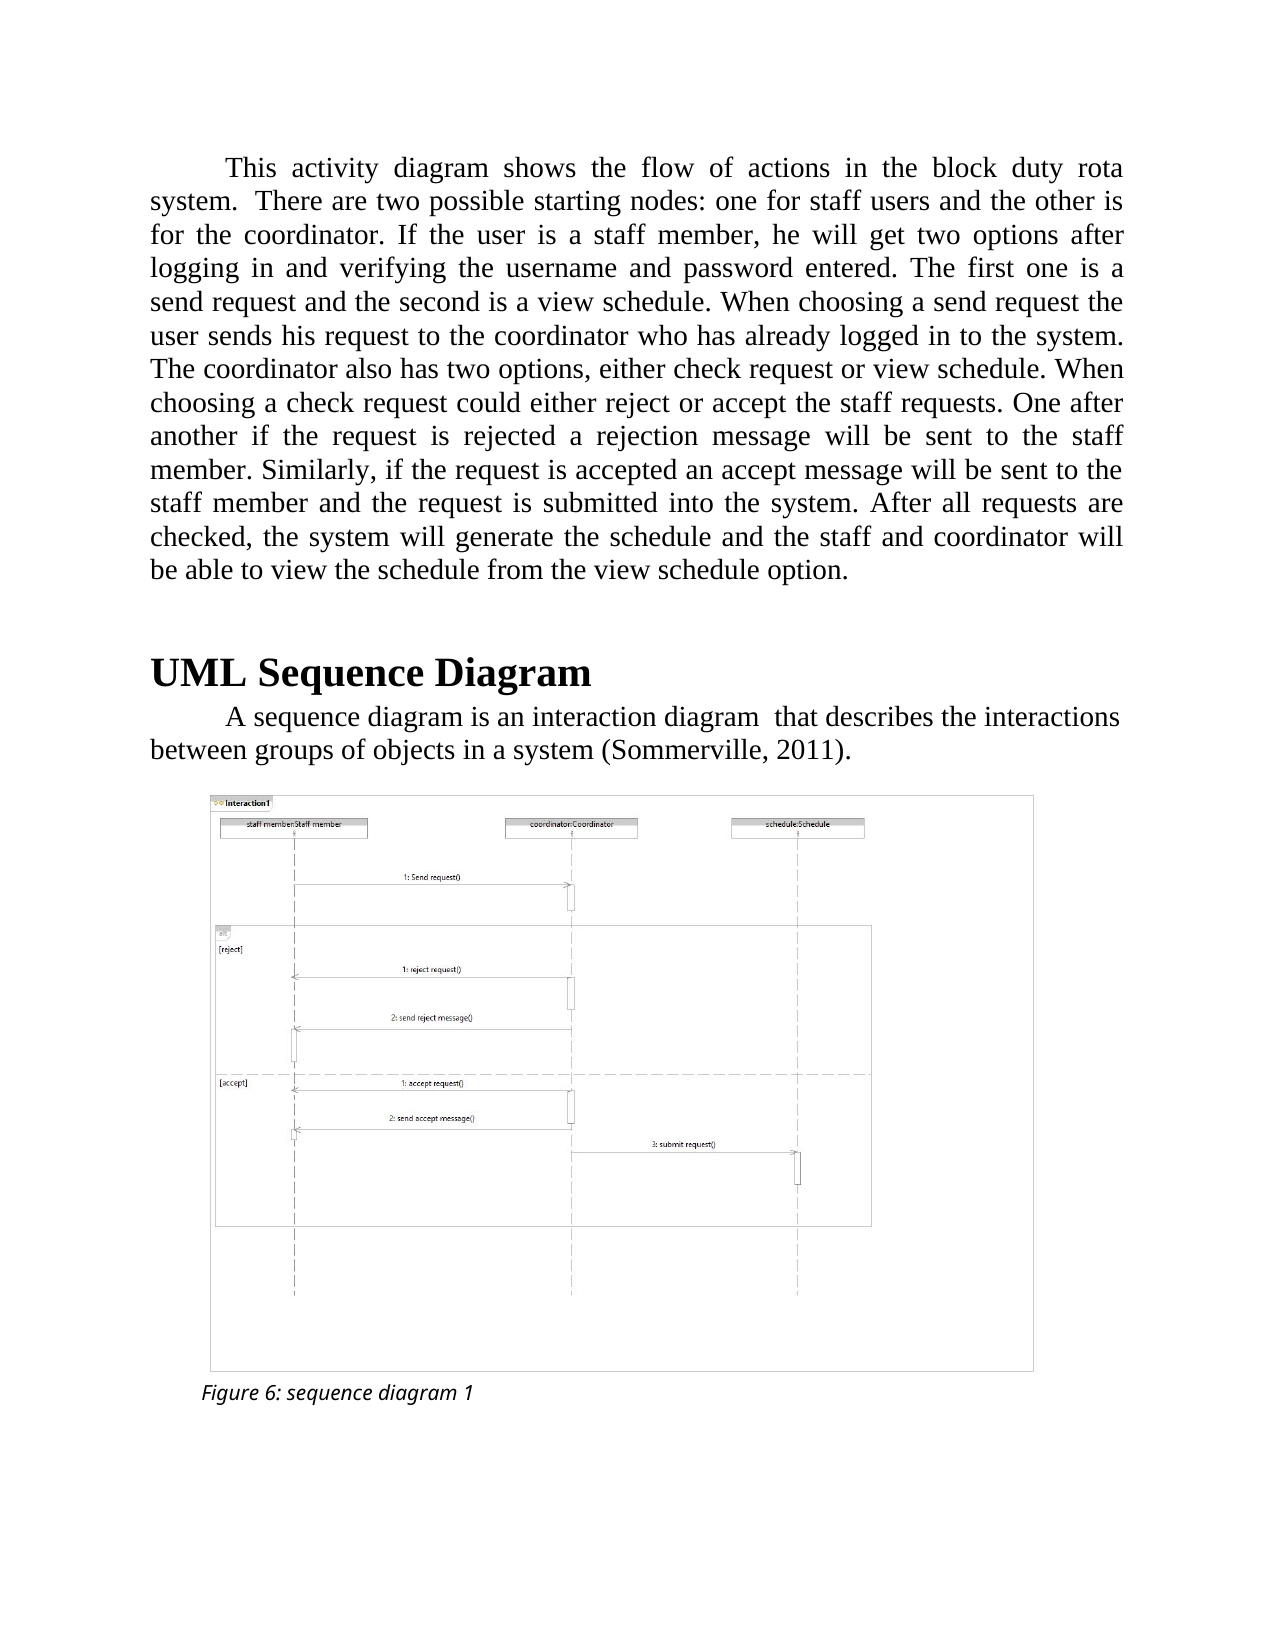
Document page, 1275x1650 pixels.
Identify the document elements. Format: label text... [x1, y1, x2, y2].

subtitle UML Sequence Diagram [150, 647, 1125, 695]
text This activity diagram shows the flow of actions in the block duty rota system. There are two possible starting nodes: one for staff users and the other is for the coordinator. If the user is a staff member, he will get two options after logging in and verifying the username and password entered. The first one is a send request and the second is a view schedule. When choosing a send request the user sends his request to the coordinator who has already logged in to the system. The coordinator also has two options, either check request or view schedule. When choosing a check request could either reject or accept the staff requests. One after another if the request is rejected a rejection message will be sent to the staff member. Similarly, if the request is accepted an accept message will be sent to the staff member and the request is submitted into the system. After all requests are checked, the system will generate the schedule and the staff and coordinator will be able to view the schedule from the view schedule option. [150, 150, 1125, 586]
picture [203, 788, 1039, 1377]
text A sequence diagram is an interaction diagram that describes the interactions between groups of objects in a system (Sommerville, 2011). [150, 699, 1125, 766]
